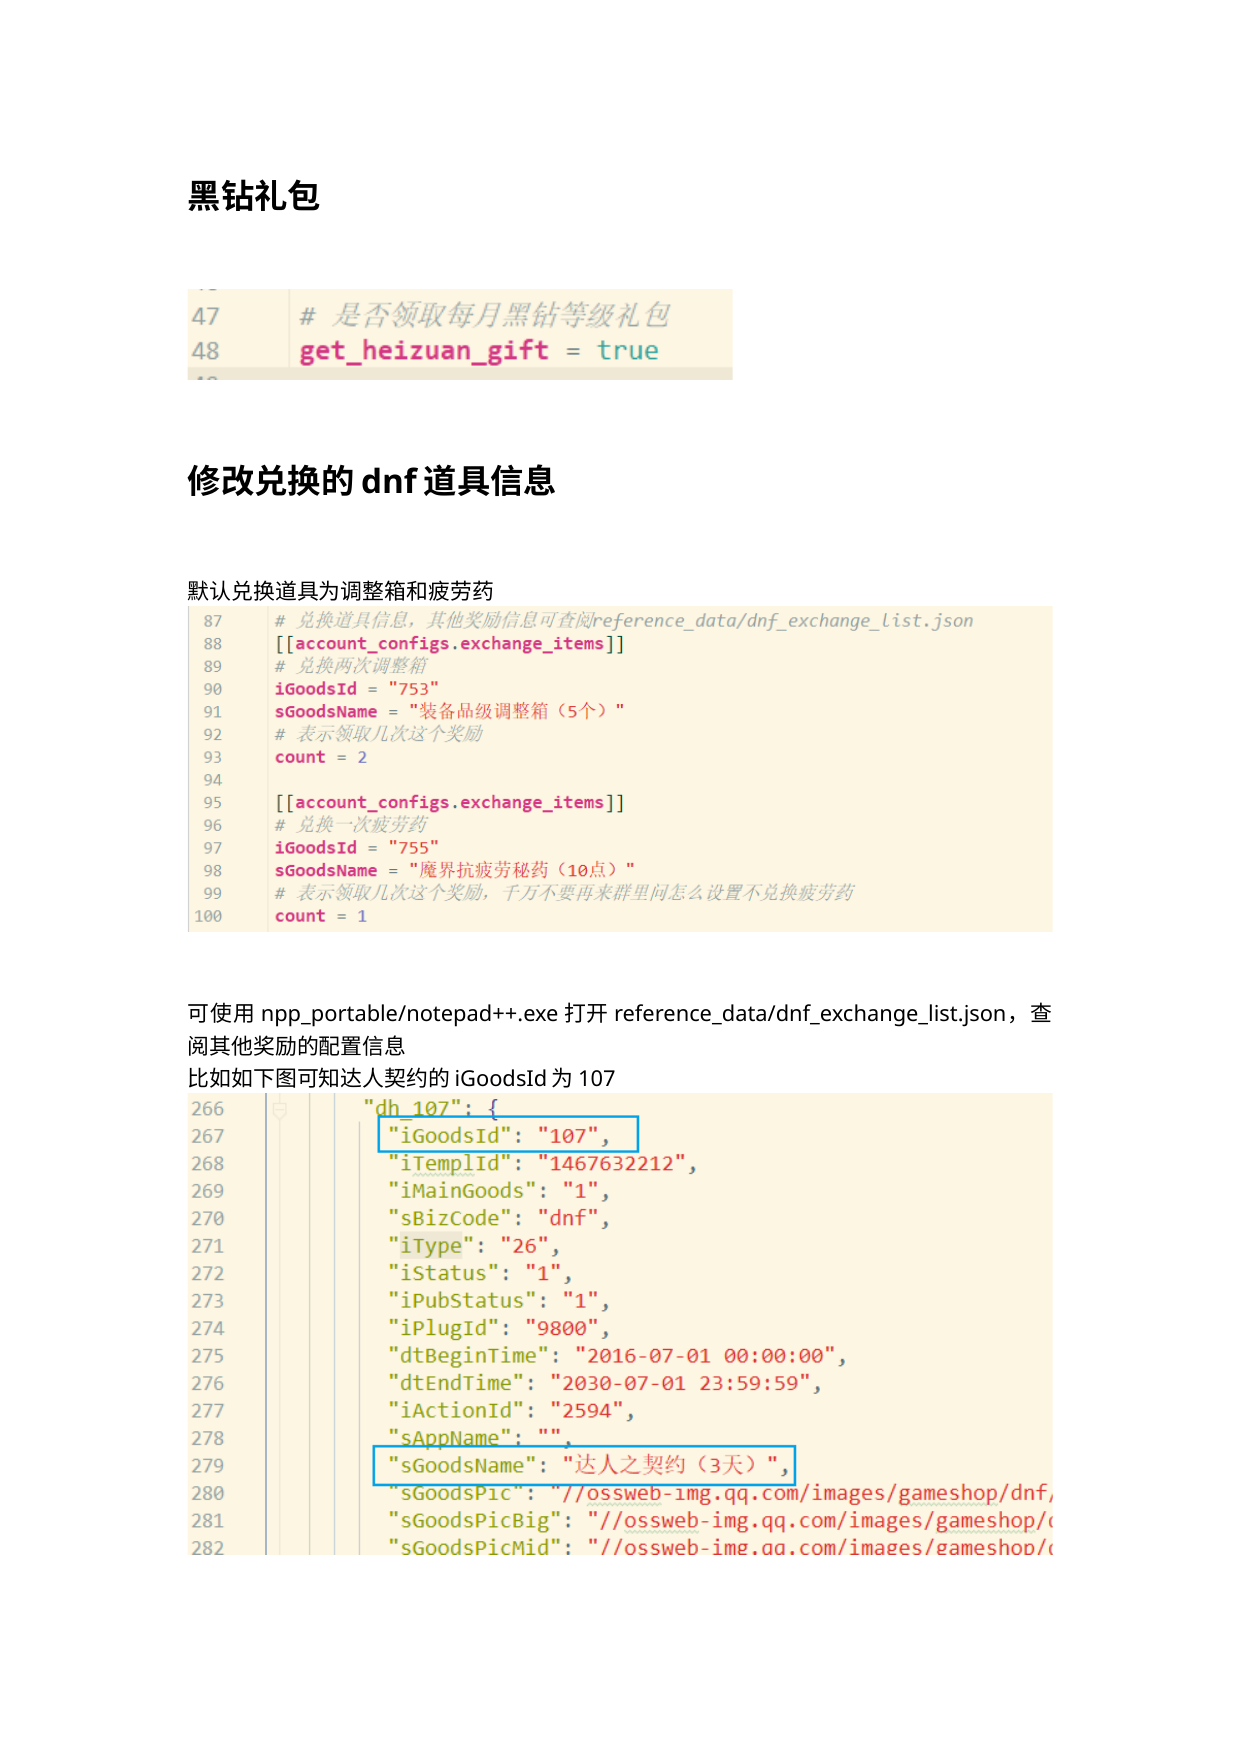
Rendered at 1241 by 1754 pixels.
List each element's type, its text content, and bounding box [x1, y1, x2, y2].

picture [187, 1093, 1053, 1555]
text 比如如下图可知达人契约的iGoodsId为107 [187, 1061, 1053, 1093]
subtitle 黑钻礼包 [187, 162, 1053, 227]
text 可使用npp_portable/notepad++.exe打开reference_data/dnf_exchange_list.json，查阅其他奖励的配置信息 [187, 996, 1053, 1061]
subtitle 修改兑换的dnf道具信息 [187, 446, 1053, 511]
picture [187, 606, 1053, 932]
text 默认兑换道具为调整箱和疲劳药 [187, 574, 1053, 606]
picture [187, 289, 733, 380]
